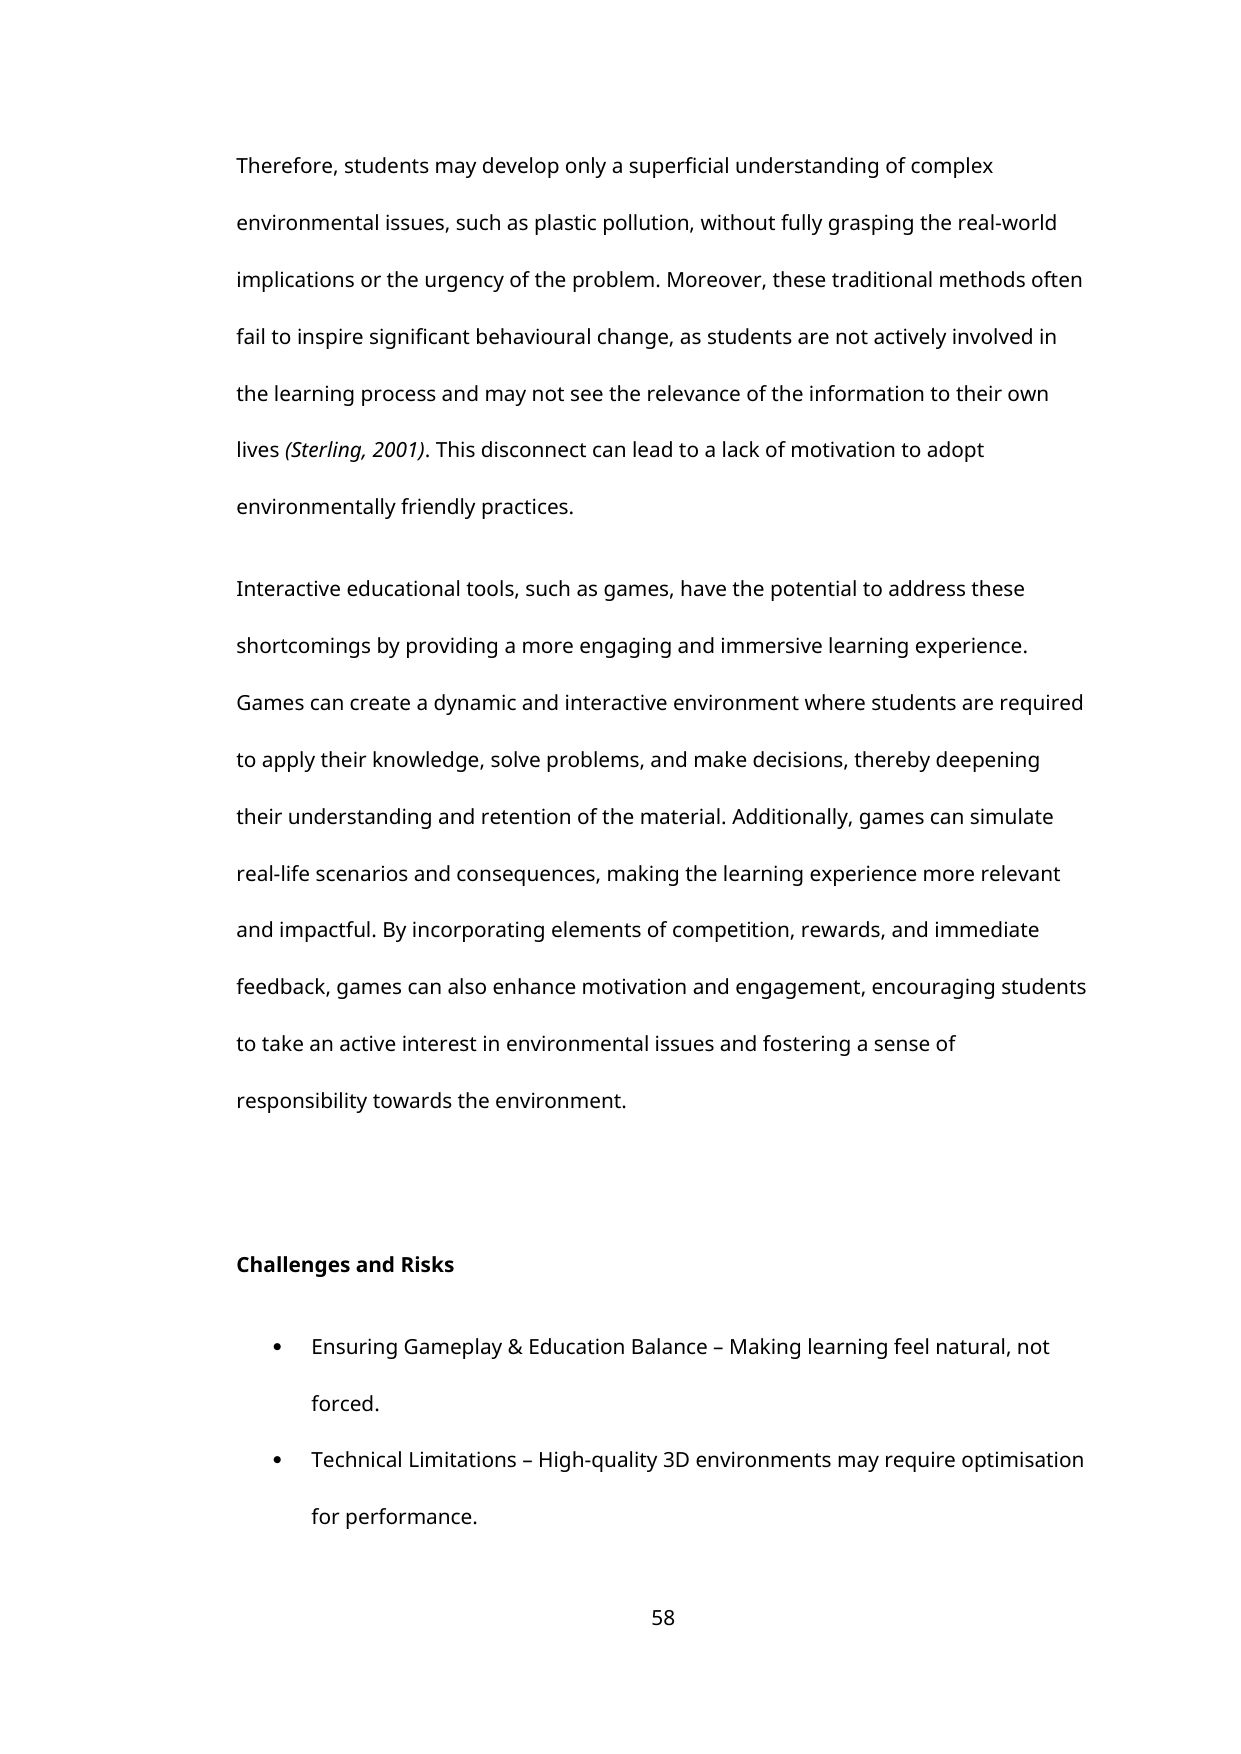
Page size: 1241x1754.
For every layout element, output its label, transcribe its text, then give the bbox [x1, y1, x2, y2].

list Ensuring Gameplay & Education Balance – Making learning feel natural, not forced. [274, 1332, 1090, 1417]
list Technical Limitations – High-quality 3D environments may require optimisation for performance. [274, 1446, 1090, 1531]
text Interactive educational tools, such as games, have the potential to address these shortcomings by providing a more engaging and immersive learning experience. Games can create a dynamic and interactive environment where students are required to apply their knowledge, solve problems, and make decisions, thereby deepening their understanding and retention of the material. Additionally, games can simulate real-life scenarios and consequences, making the learning experience more relevant and impactful. By incorporating elements of competition, rewards, and immediate feedback, games can also enhance motivation and engagement, encouraging students to take an active interest in environmental issues and fostering a sense of responsibility towards the environment. [236, 574, 1090, 1115]
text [236, 151, 1090, 521]
text Challenges and Risks [236, 1250, 1090, 1278]
